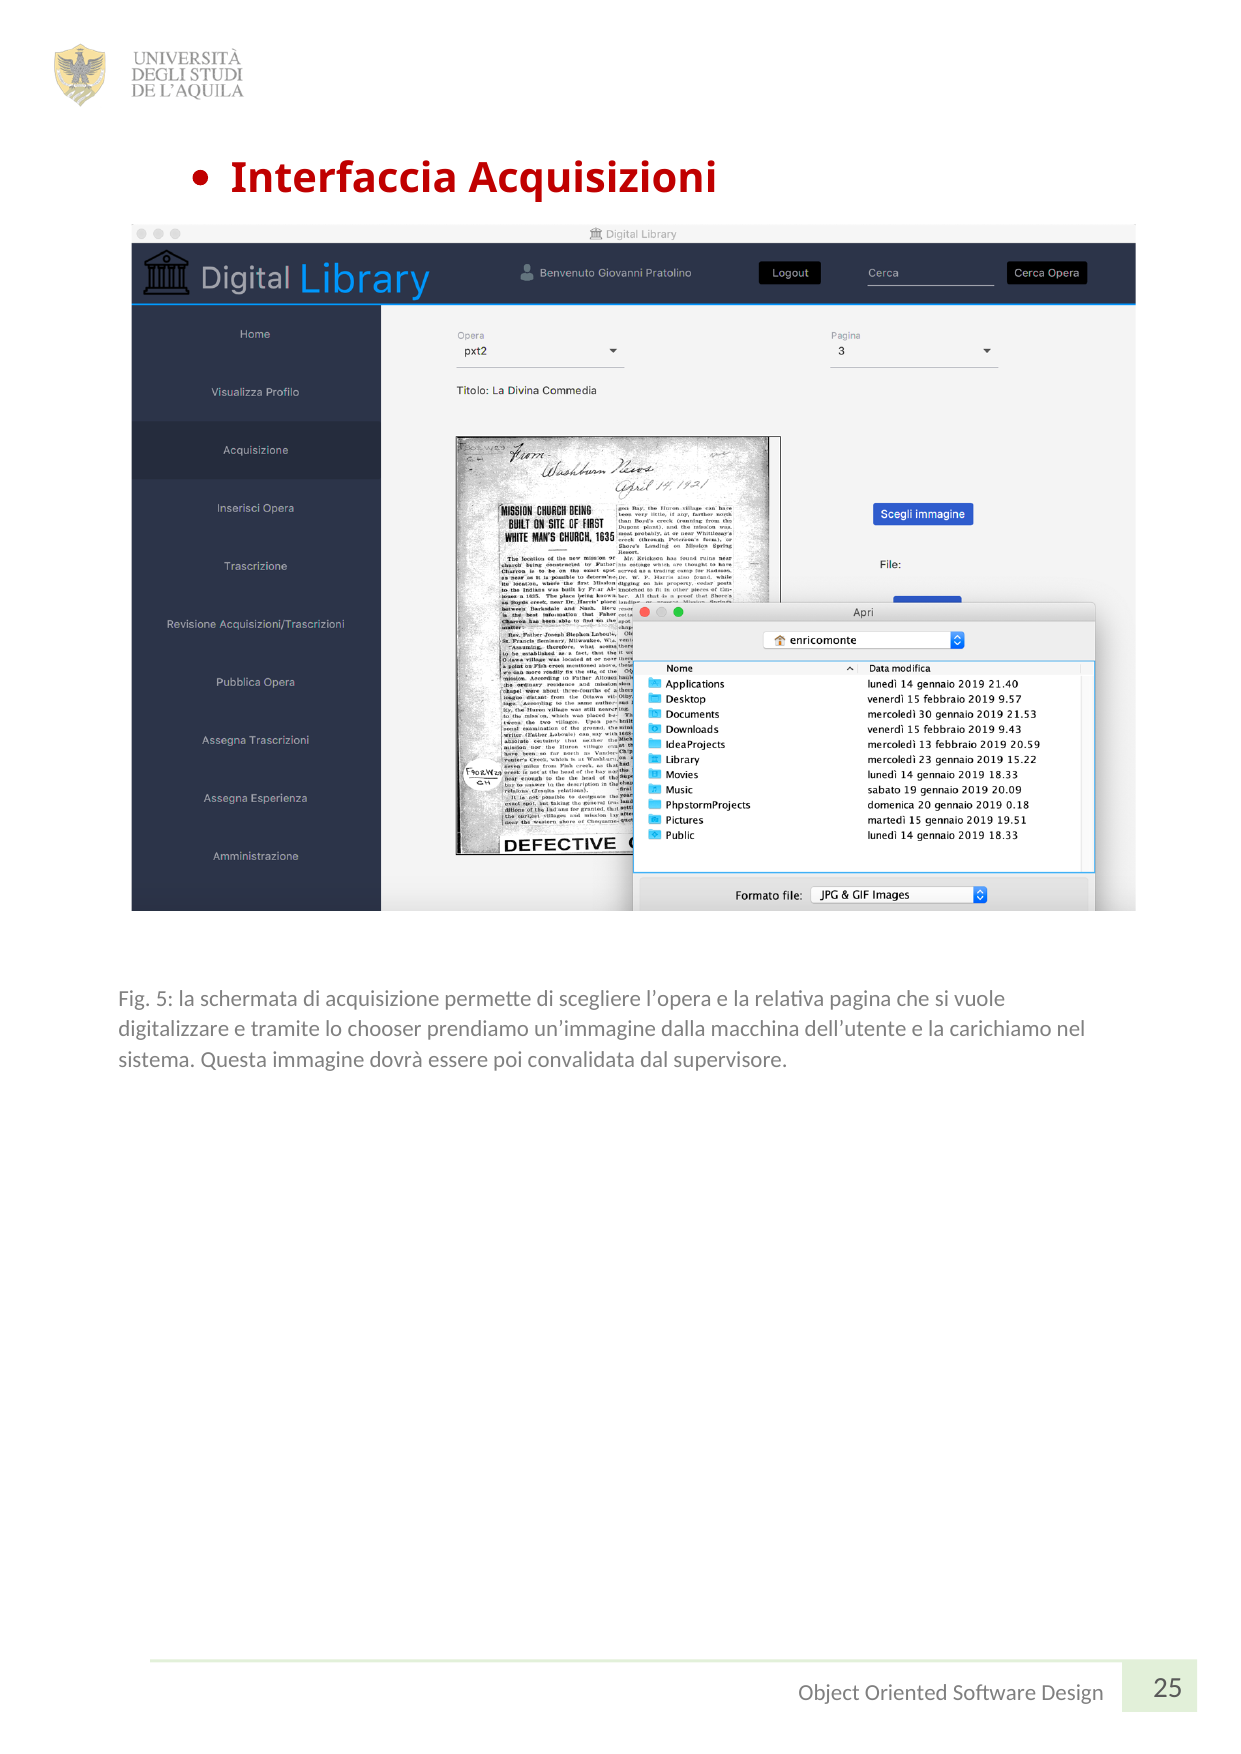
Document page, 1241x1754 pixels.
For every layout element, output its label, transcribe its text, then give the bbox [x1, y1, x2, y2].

picture [33, 27, 279, 120]
text Fig. 5: la schermata di acquisizione permette di scegliere l’opera e la relativa pagina che si vuole digitalizzare e tramite lo chooser prendiamo un’immagine dalla macchina dell’utente e la carichiamo nel sistema. Questa immagine dovrà essere poi convalidata dal supervisore. [118, 984, 1122, 1073]
picture [131, 224, 1136, 911]
list Interfaccia Acquisizioni [193, 148, 1122, 204]
